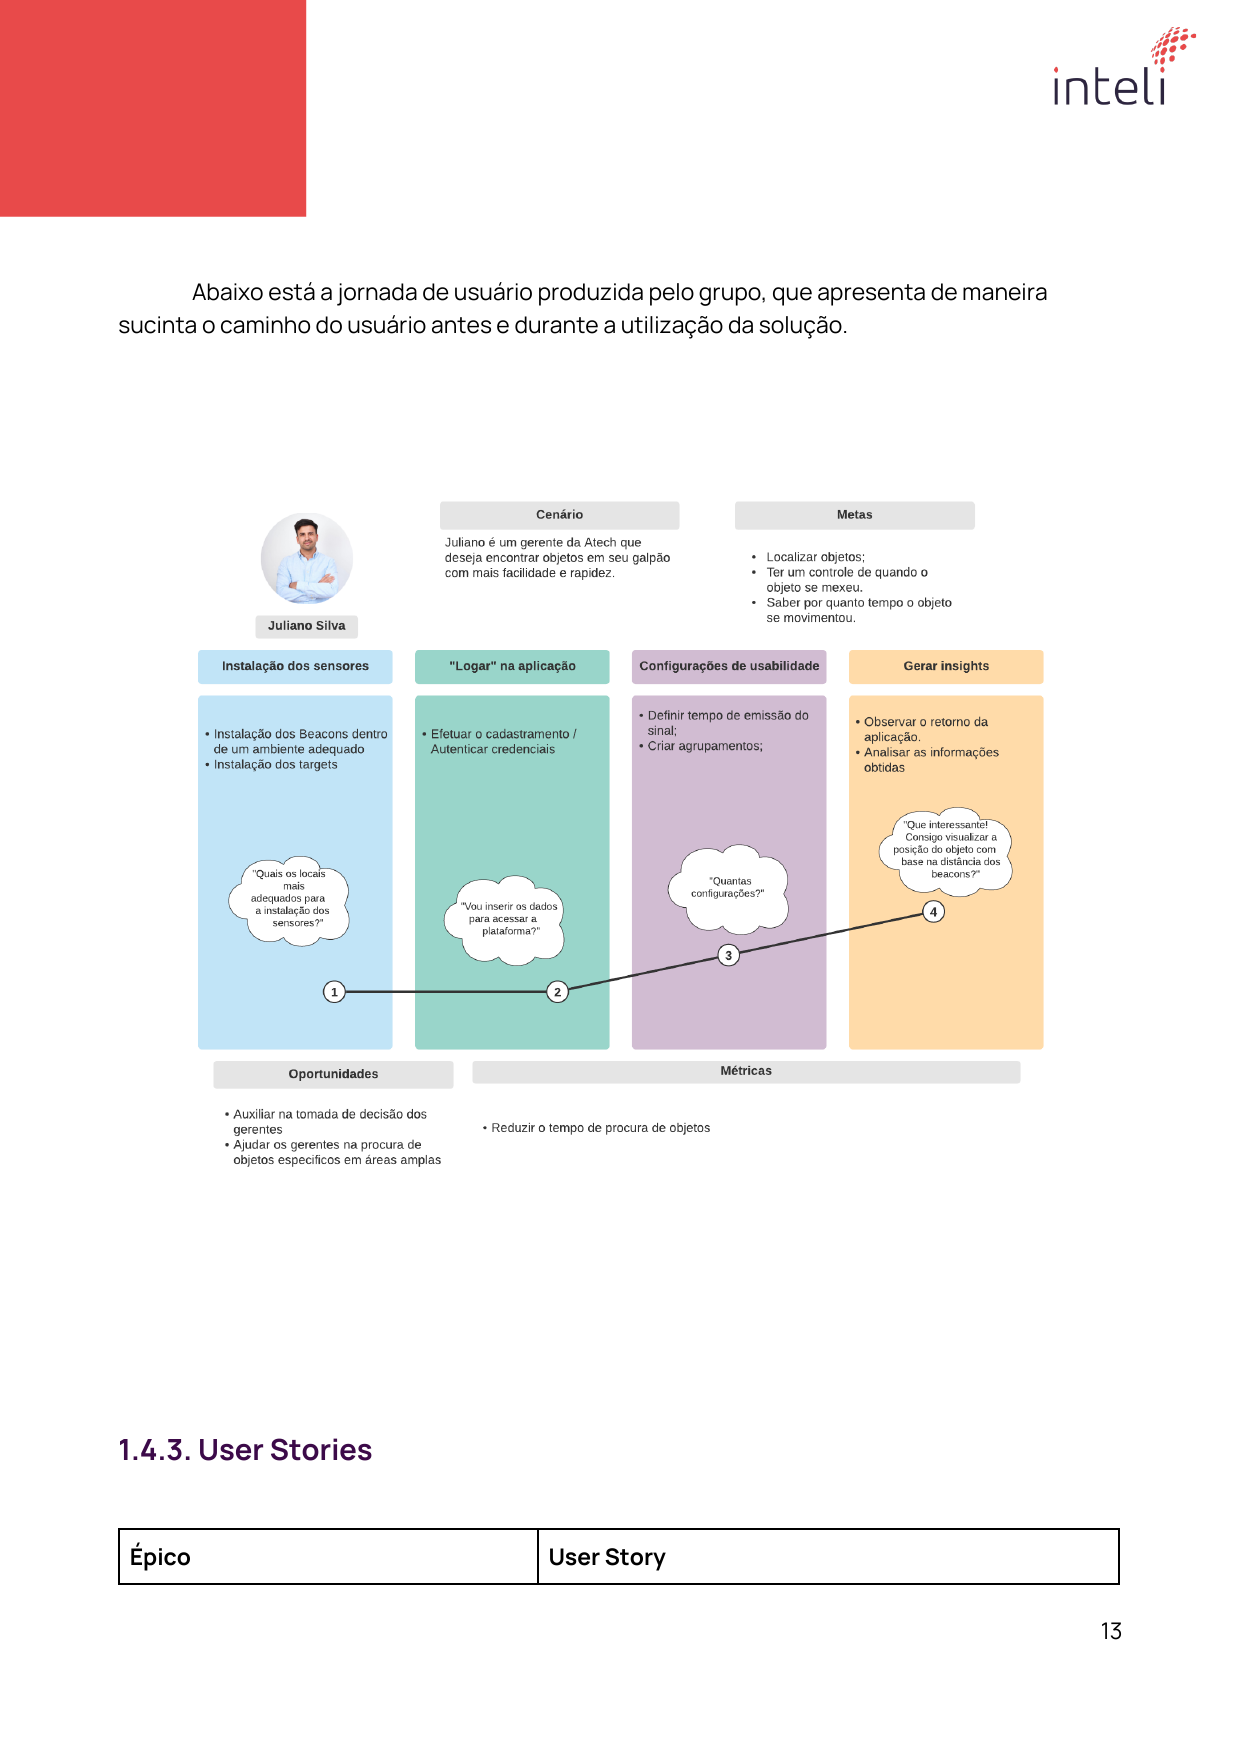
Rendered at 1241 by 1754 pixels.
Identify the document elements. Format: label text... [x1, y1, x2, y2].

text Abaixo está a jornada de usuário produzida pelo grupo, que apresenta de maneira sucinta o caminho do usuário antes e durante a utilização da solução. [118, 276, 1122, 341]
table_header User Story [539, 1530, 1118, 1582]
picture [0, 0, 307, 217]
subtitle 1.4.3. User Stories [118, 1429, 1122, 1469]
picture [1054, 27, 1197, 105]
picture [118, 410, 1123, 1186]
table_header Épico [120, 1530, 537, 1582]
